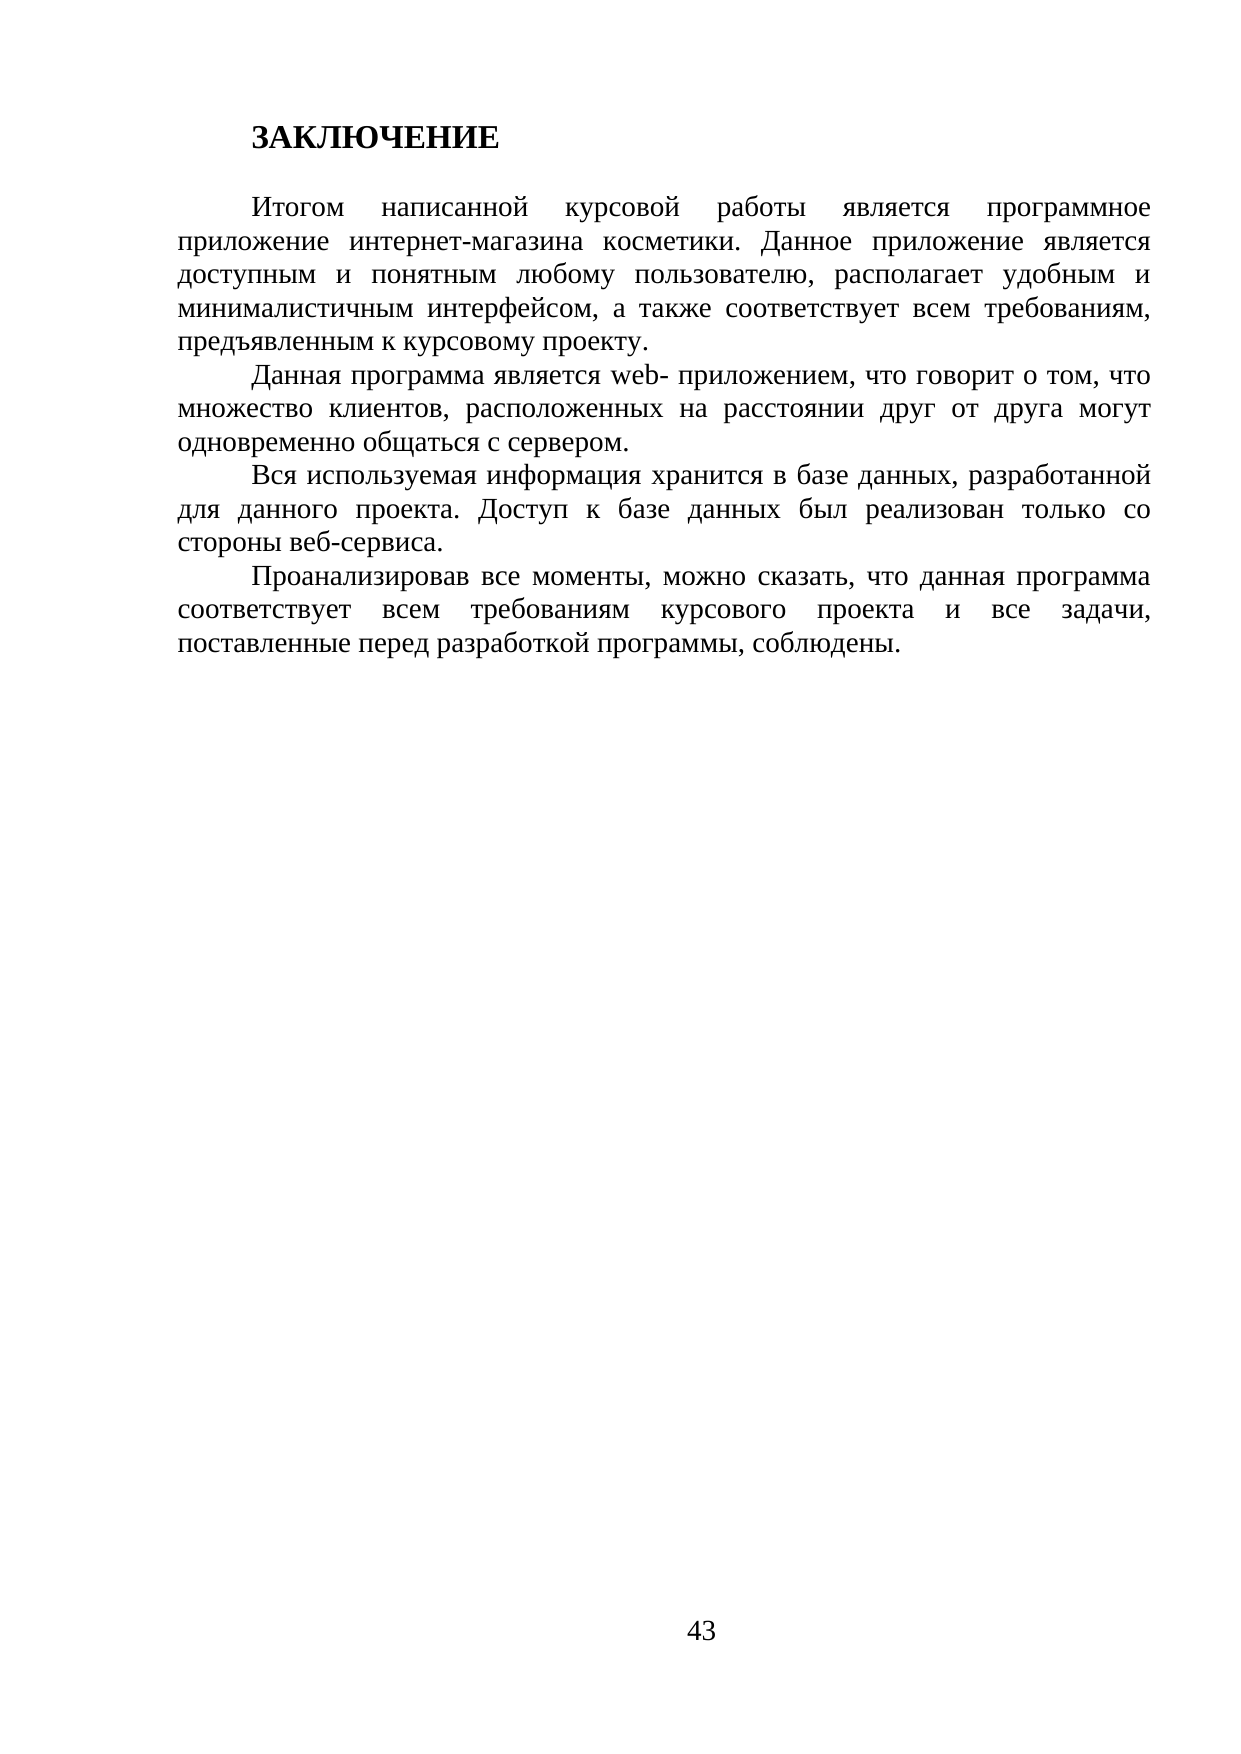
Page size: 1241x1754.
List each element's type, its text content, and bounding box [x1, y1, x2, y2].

text Данная программа является web- приложением, что говорит о том, что множество клиентов, расположенных на расстоянии друг от друга могут одновременно общаться с сервером. [177, 357, 1152, 457]
text Проанализировав все моменты, можно сказать, что данная программа соответствует всем требованиям курсового проекта и все задачи, поставленные перед разработкой программы, соблюдены. [177, 558, 1152, 659]
text Итогом написанной курсовой работы является программное приложение интернет-магазина косметики. Данное приложение является доступным и понятным любому пользователю, располагает удобным и минималистичным интерфейсом, а также соответствует всем требованиям, предъявленным к курсовому проекту. [177, 189, 1152, 357]
subtitle Заключение [177, 118, 1152, 156]
text Вся используемая информация хранится в базе данных, разработанной для данного проекта. Доступ к базе данных был реализован только со стороны веб-сервиса. [177, 457, 1152, 558]
